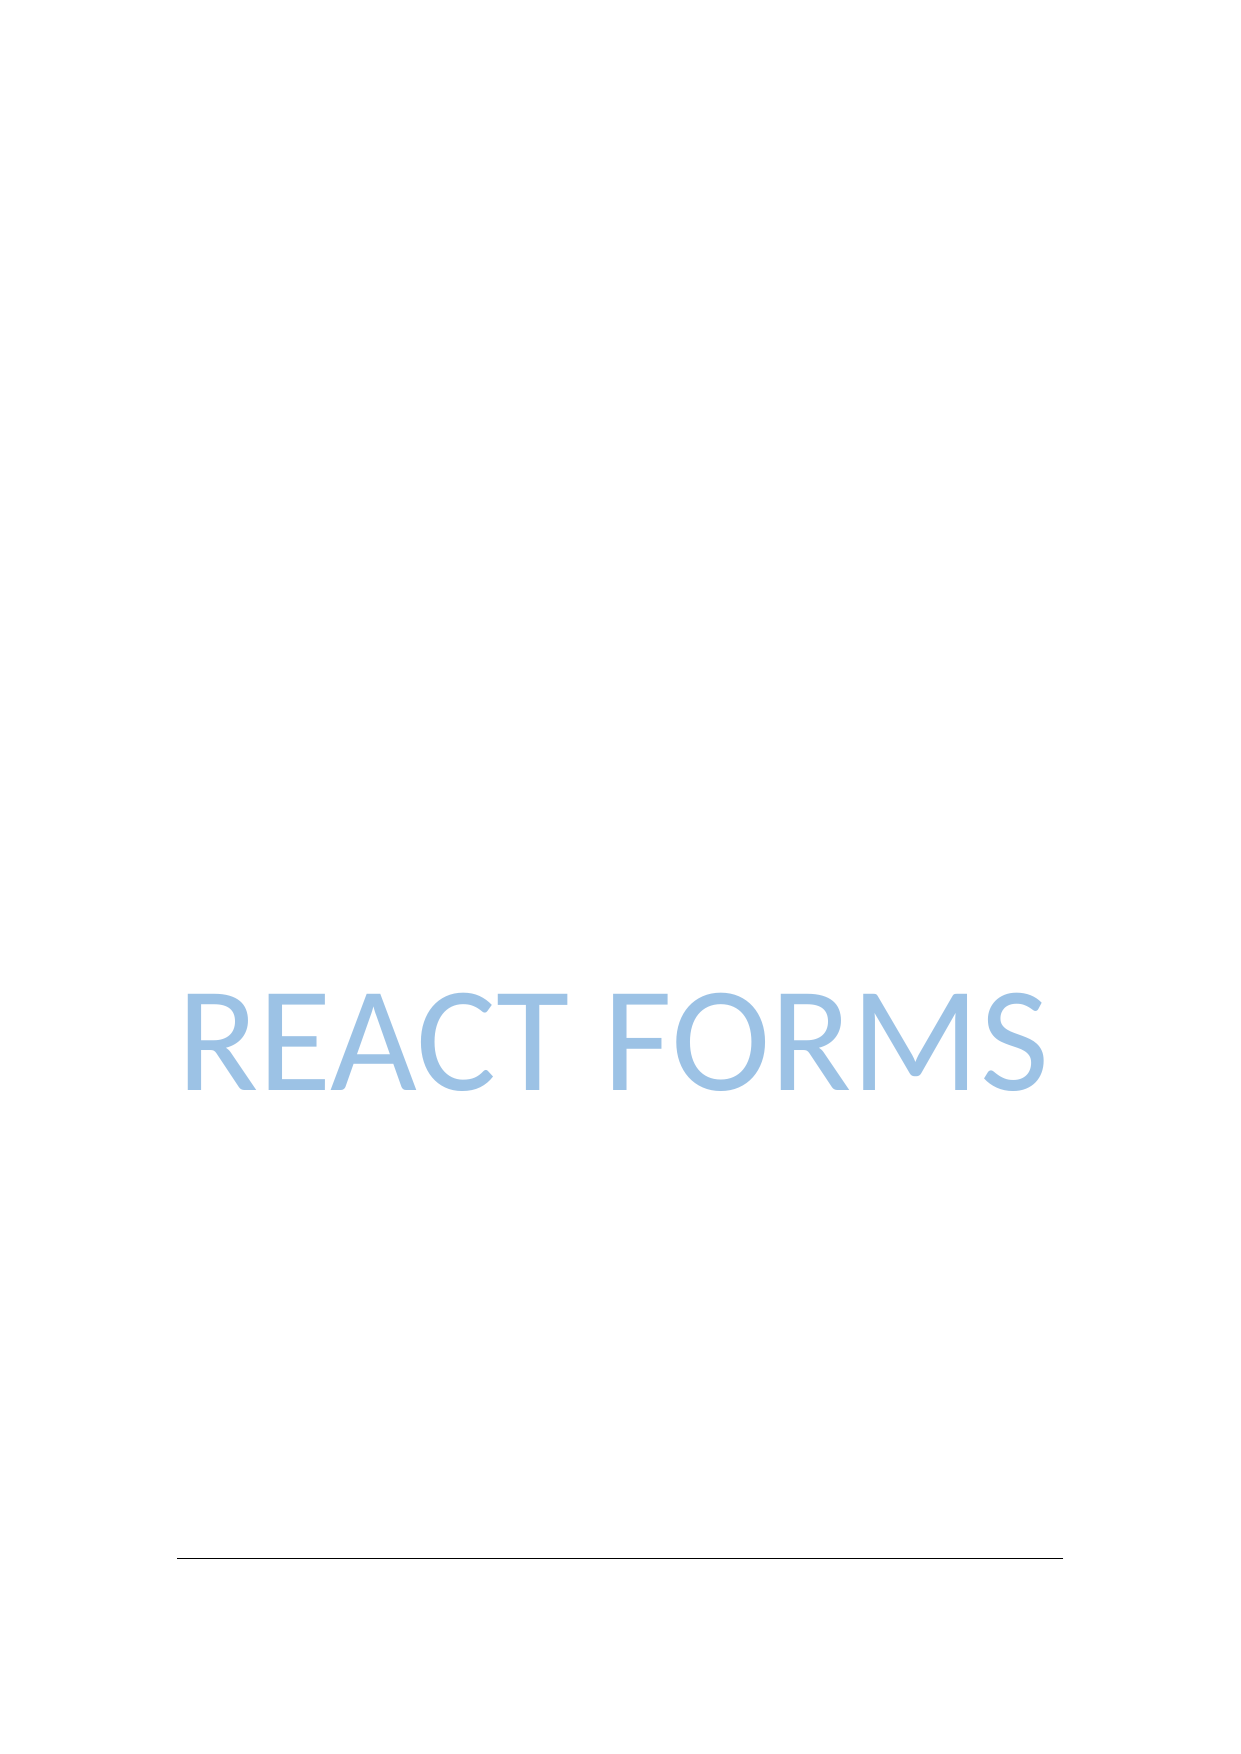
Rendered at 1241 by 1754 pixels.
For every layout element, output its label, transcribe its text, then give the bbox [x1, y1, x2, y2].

text REACT FORMS [177, 944, 1063, 1128]
